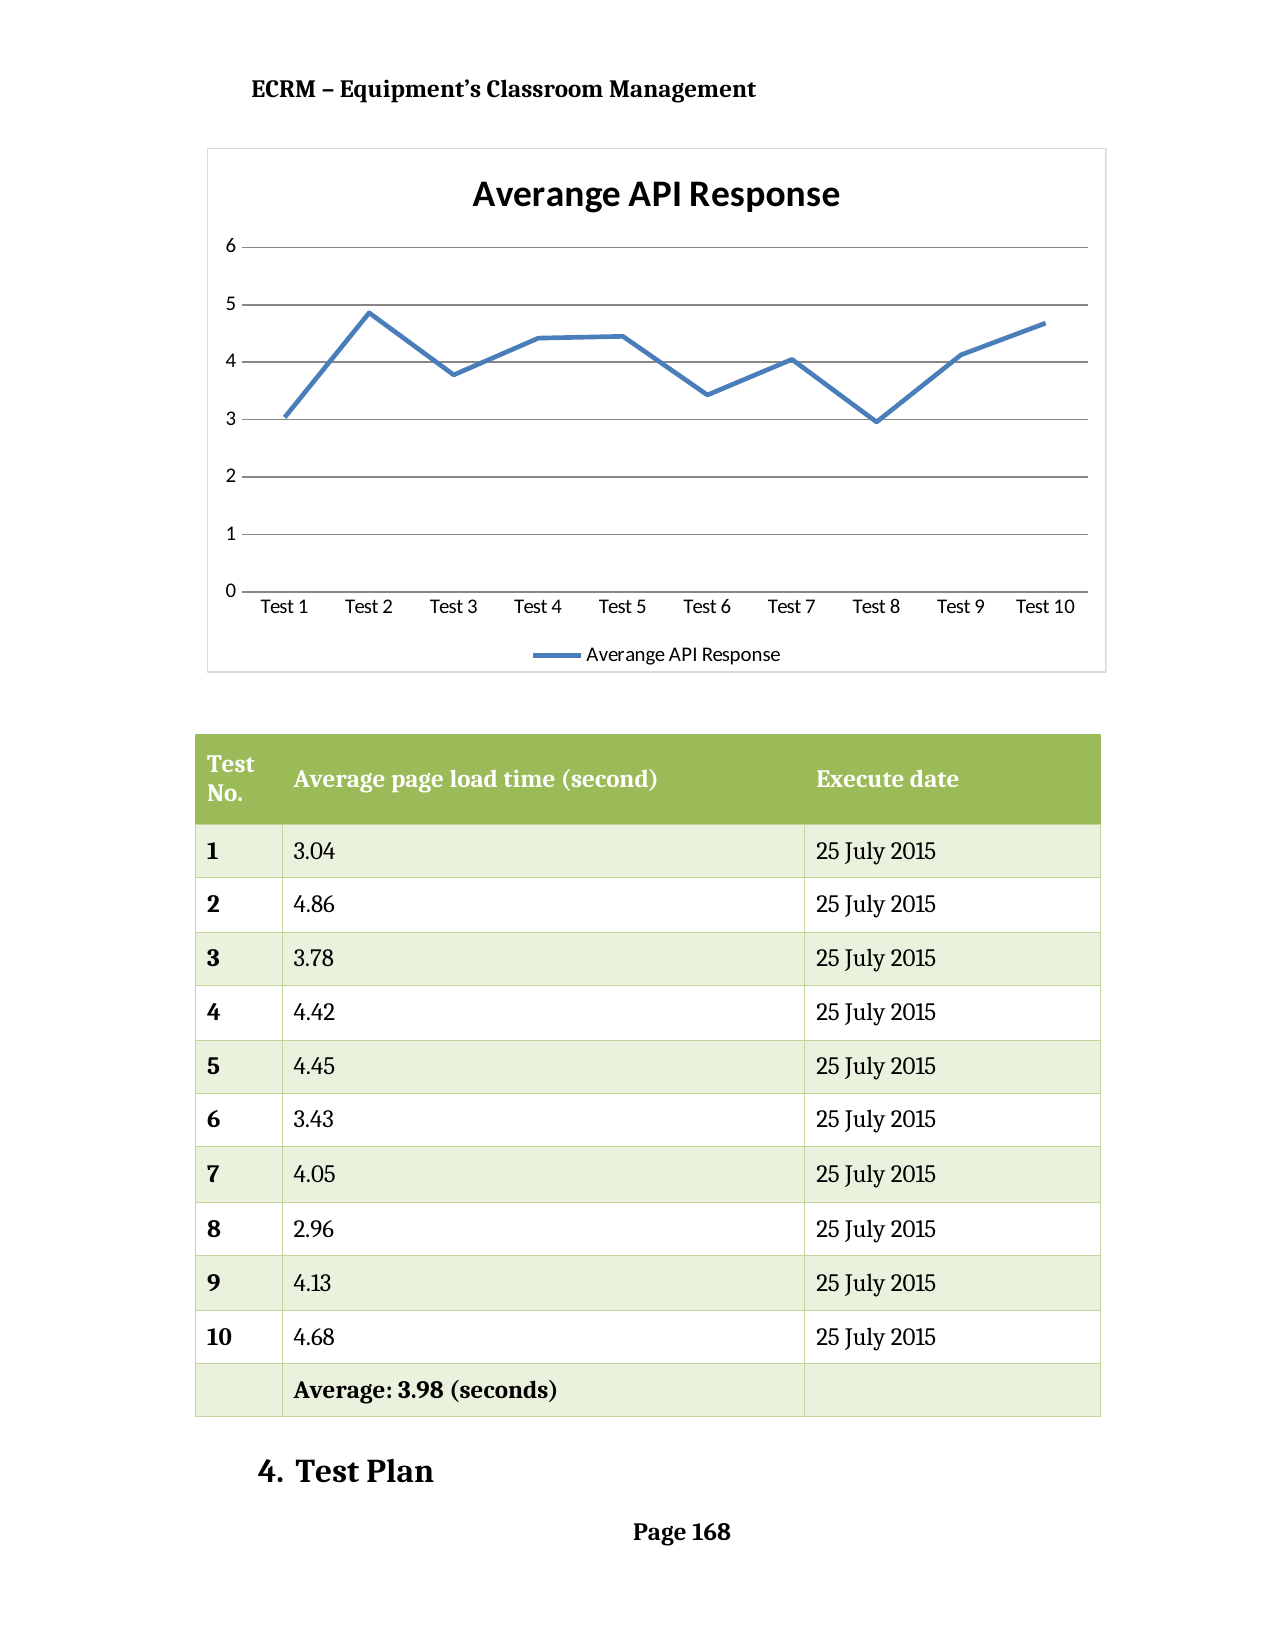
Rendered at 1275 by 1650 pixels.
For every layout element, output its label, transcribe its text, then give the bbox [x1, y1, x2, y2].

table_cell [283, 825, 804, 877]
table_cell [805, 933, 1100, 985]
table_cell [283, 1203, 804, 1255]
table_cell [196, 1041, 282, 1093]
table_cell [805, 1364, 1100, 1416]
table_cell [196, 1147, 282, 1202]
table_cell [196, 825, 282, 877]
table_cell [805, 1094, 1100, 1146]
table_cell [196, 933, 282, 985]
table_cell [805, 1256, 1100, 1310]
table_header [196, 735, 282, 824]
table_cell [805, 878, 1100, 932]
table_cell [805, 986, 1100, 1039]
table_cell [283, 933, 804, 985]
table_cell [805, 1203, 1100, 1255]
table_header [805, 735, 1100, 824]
list Test Plan [258, 1453, 1157, 1491]
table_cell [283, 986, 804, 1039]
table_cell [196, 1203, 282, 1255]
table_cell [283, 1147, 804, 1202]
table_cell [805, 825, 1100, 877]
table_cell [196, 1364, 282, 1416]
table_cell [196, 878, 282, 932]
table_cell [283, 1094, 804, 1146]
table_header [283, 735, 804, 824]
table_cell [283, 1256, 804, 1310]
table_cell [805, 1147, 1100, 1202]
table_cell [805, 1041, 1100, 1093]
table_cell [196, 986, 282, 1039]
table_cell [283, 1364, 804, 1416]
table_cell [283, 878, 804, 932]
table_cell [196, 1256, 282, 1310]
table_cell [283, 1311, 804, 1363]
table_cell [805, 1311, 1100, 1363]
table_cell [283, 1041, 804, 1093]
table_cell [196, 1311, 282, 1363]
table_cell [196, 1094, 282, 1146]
